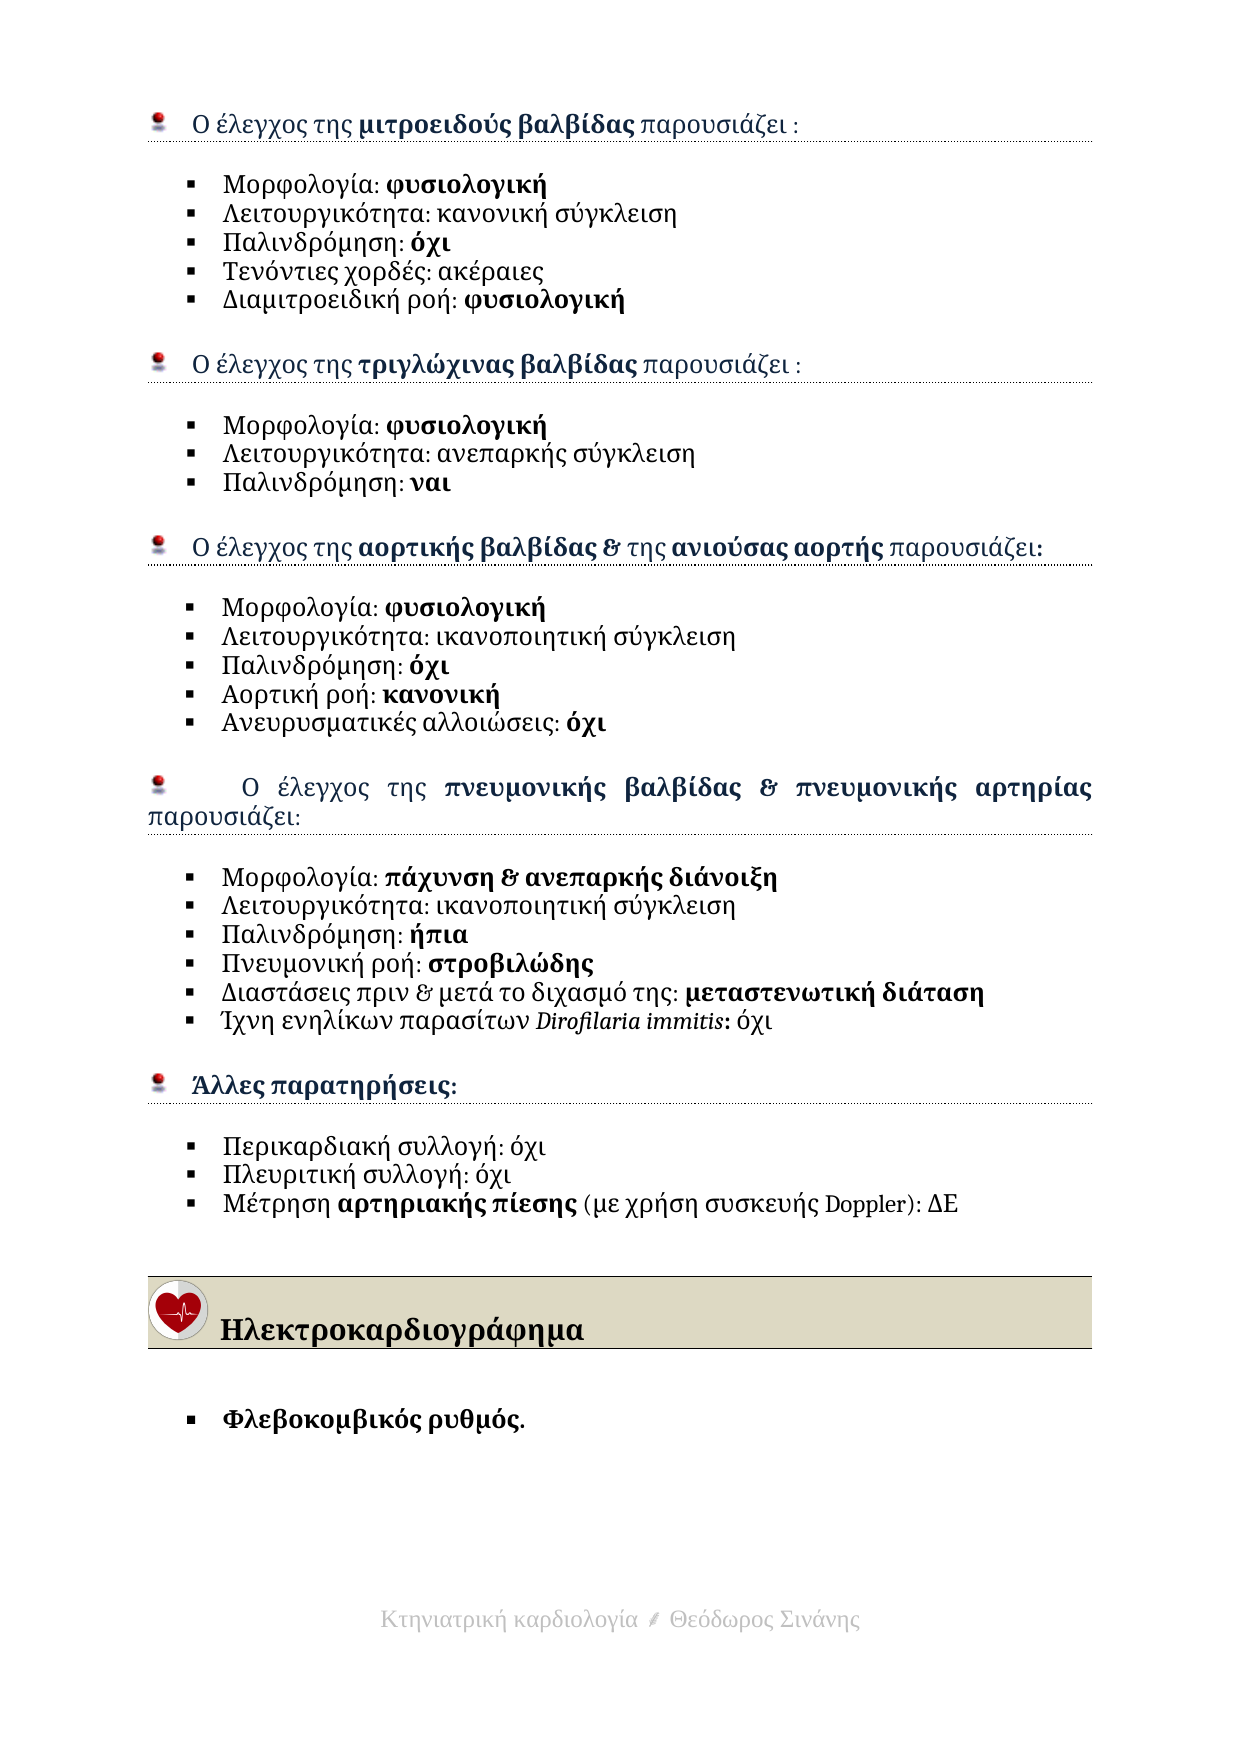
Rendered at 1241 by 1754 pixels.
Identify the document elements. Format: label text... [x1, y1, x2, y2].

list Τενόντιες χορδές: ακέραιες [185, 257, 1092, 286]
list Φλεβοκομβικός ρυθμός. [185, 1406, 1092, 1435]
text Ο έλεγχος της μιτροειδούς βαλβίδας παρουσιάζει : [148, 103, 1092, 142]
list Λειτουργικότητα: ικανοποιητική σύγκλειση [184, 892, 1092, 921]
list Διαστάσεις πριν & μετά το διχασμό της: μεταστενωτική διάταση [184, 978, 1092, 1007]
list Παλινδρόμηση: όχι [184, 652, 1092, 681]
list Παλινδρόμηση: ήπια [184, 921, 1092, 950]
picture [147, 1064, 170, 1095]
list Λειτουργικότητα: ικανοποιητική σύγκλειση [184, 623, 1092, 652]
list Παλινδρόμηση: ναι [185, 469, 1092, 498]
list Περικαρδιακή συλλογή: όχι [185, 1132, 1092, 1161]
list Μορφολογία: φυσιολογική [184, 594, 1092, 623]
text Ο έλεγχος της τριγλώχινας βαλβίδας παρουσιάζει : [148, 344, 1092, 383]
list Μορφολογία: πάχυνση & ανεπαρκής διάνοιξη [184, 863, 1092, 892]
text Ο έλεγχος της πνευμονικής βαλβίδας & πνευμονικής αρτηρίας παρουσιάζει: [148, 767, 1092, 835]
list Αορτική ροή: κανονική [184, 681, 1092, 709]
list Μέτρηση αρτηριακής πίεσης (με χρήση συσκευής Doppler): ΔΕ [185, 1190, 1092, 1219]
list Λειτουργικότητα: ανεπαρκής σύγκλειση [185, 440, 1092, 469]
list Ίχνη ενηλίκων παρασίτων Dirofilaria immitis: όχι [184, 1007, 1092, 1036]
list Διαμιτροειδική ροή: φυσιολογική [185, 286, 1092, 315]
picture [147, 766, 170, 797]
list Πλευριτική συλλογή: όχι [185, 1161, 1092, 1190]
text Άλλες παρατηρήσεις: [148, 1065, 1092, 1104]
picture [147, 343, 170, 374]
picture [147, 526, 170, 557]
list Πνευμονική ροή: στροβιλώδης [184, 950, 1092, 978]
picture [147, 103, 170, 134]
list Ανευρυσματικές αλλοιώσεις: όχι [184, 709, 1092, 738]
text Ηλεκτροκαρδιογράφημα [148, 1277, 1092, 1348]
list Λειτουργικότητα: κανονική σύγκλειση [185, 200, 1092, 229]
picture [147, 1279, 209, 1341]
text Ο έλεγχος της αορτικής βαλβίδας & της ανιούσας αορτής παρουσιάζει: [148, 527, 1092, 566]
list Μορφολογία: φυσιολογική [185, 171, 1092, 200]
list Μορφολογία: φυσιολογική [185, 412, 1092, 440]
list Παλινδρόμηση: όχι [185, 229, 1092, 257]
